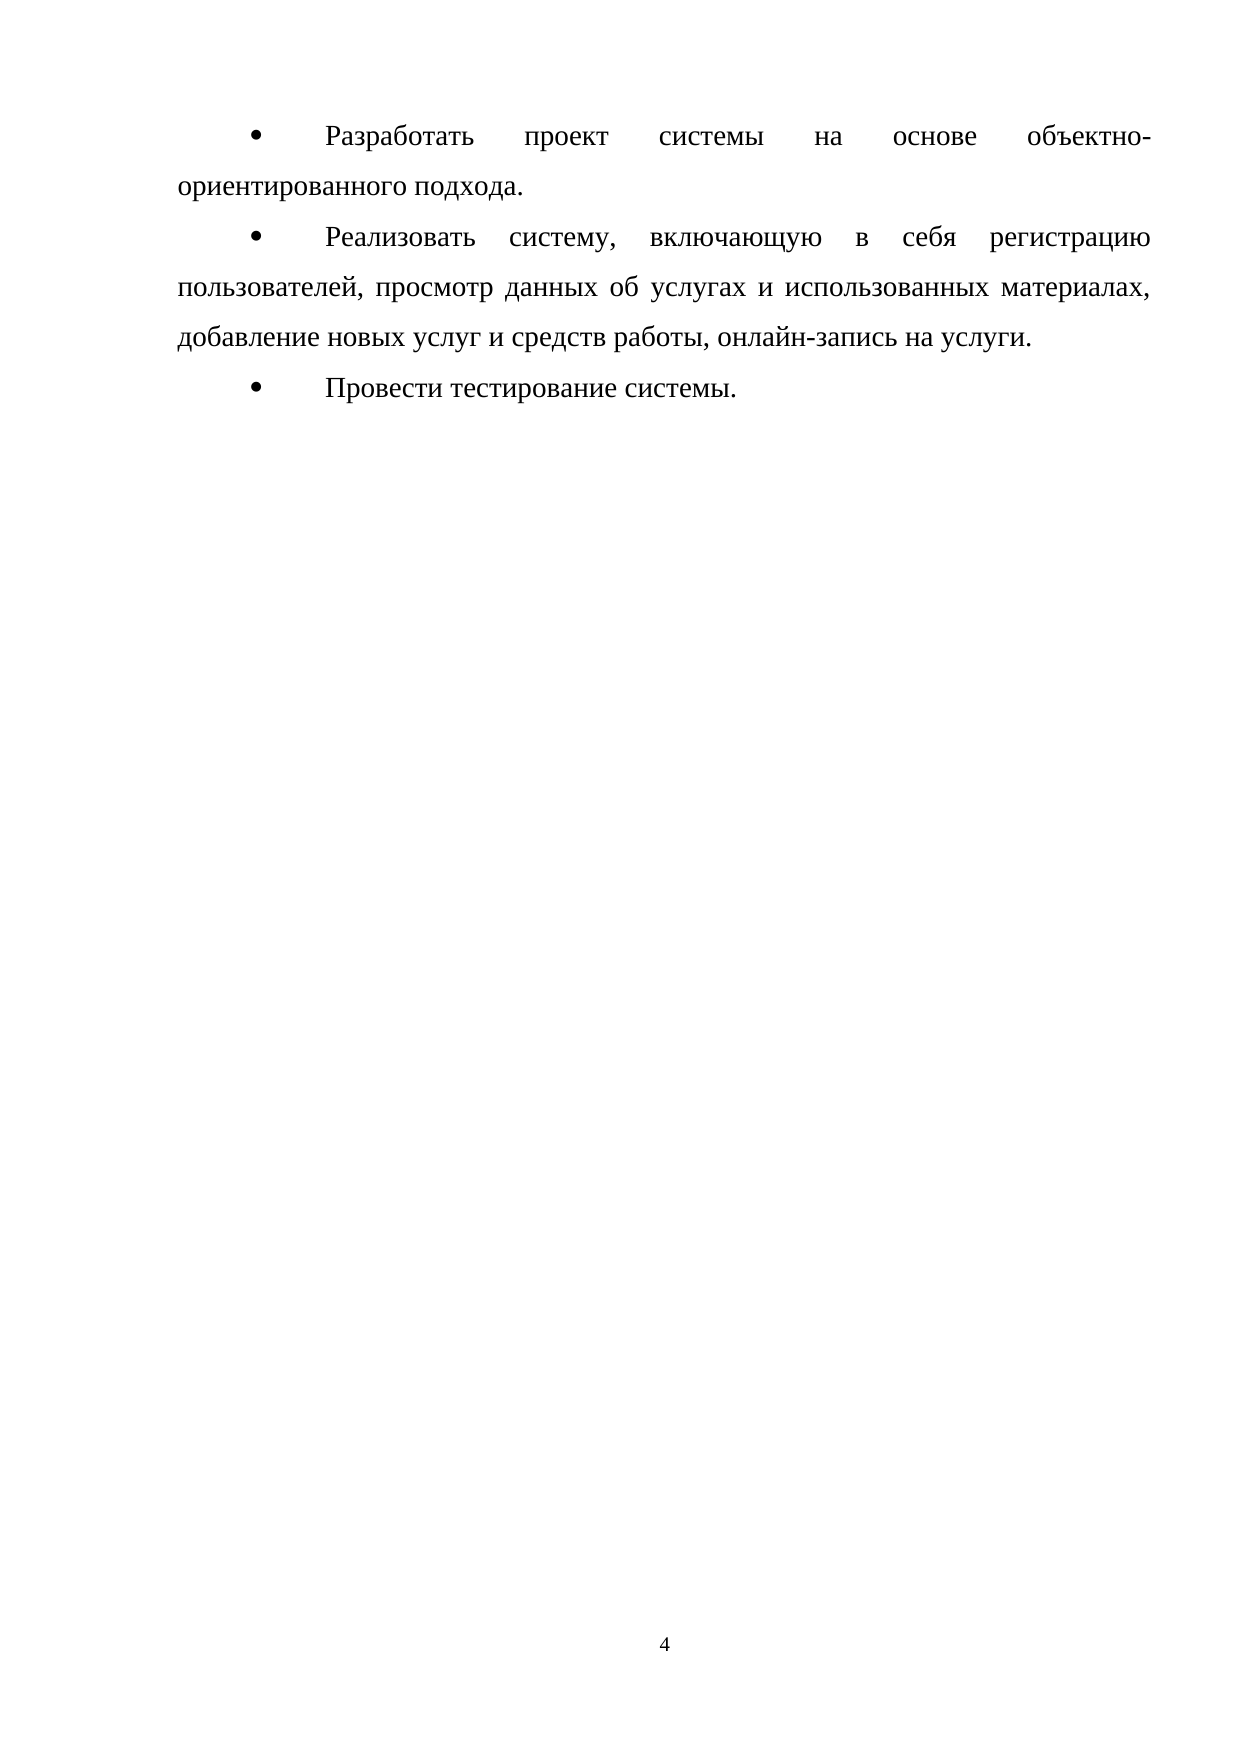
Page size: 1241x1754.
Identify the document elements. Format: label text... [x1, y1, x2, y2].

list Реализовать систему, включающую в себя регистрацию пользователей, просмотр данных об услугах и использованных материалах, добавление новых услуг и средств работы, онлайн-запись на услуги. [177, 219, 1152, 353]
list Разработать проект системы на основе объектно-ориентированного подхода. [177, 118, 1152, 202]
list Провести тестирование системы. [177, 370, 1152, 403]
